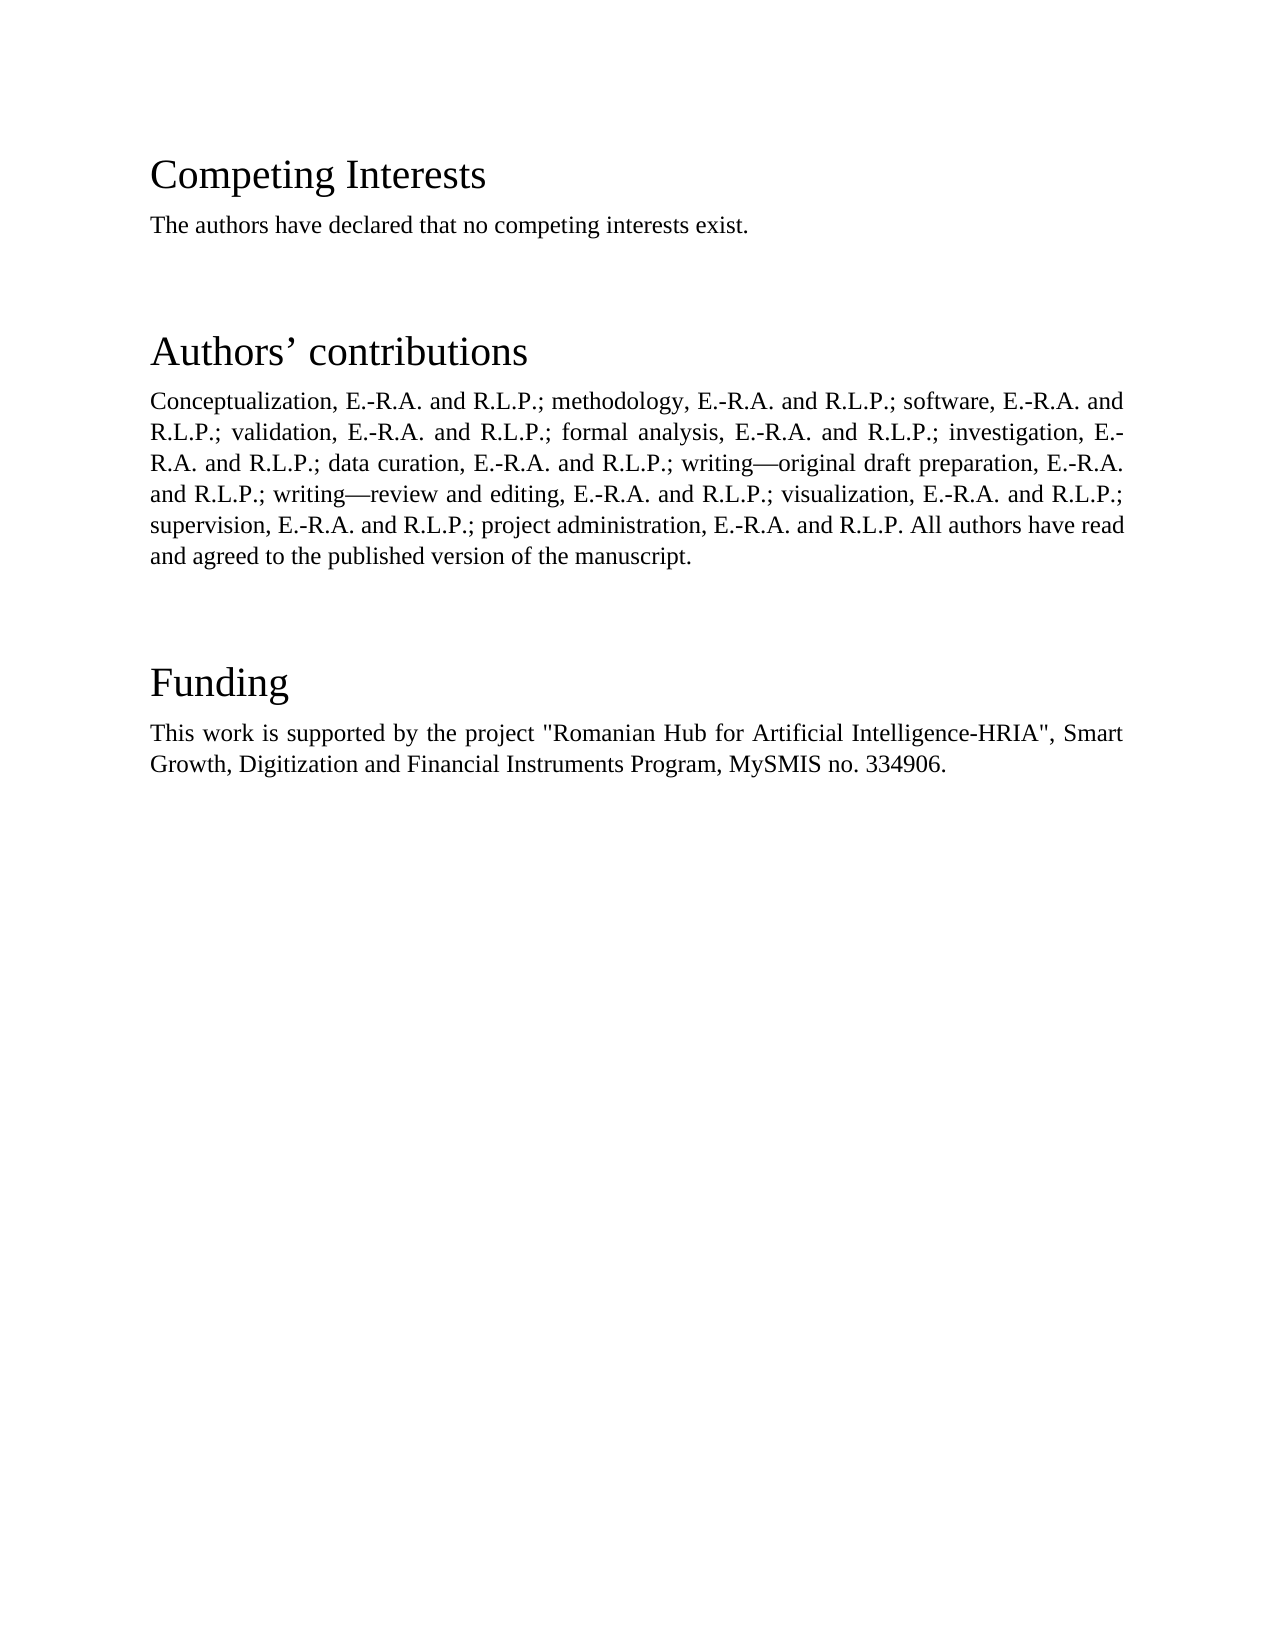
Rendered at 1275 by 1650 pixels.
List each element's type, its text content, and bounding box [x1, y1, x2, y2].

subtitle Funding [150, 658, 1125, 706]
text The authors have declared that no competing interests exist. [150, 210, 1125, 239]
subtitle Competing Interests [150, 150, 1125, 198]
text This work is supported by the project "Romanian Hub for Artificial Intelligence-HRIA", Smart Growth, Digitization and Financial Instruments Program, MySMIS no. 334906. [150, 718, 1125, 777]
text Conceptualization, E.-R.A. and R.L.P.; methodology, E.-R.A. and R.L.P.; software, E.-R.A. and R.L.P.; validation, E.-R.A. and R.L.P.; formal analysis, E.-R.A. and R.L.P.; investigation, E.-R.A. and R.L.P.; data curation, E.-R.A. and R.L.P.; writing—original draft preparation, E.-R.A. and R.L.P.; writing—review and editing, E.-R.A. and R.L.P.; visualization, E.-R.A. and R.L.P.; supervision, E.-R.A. and R.L.P.; project administration, E.-R.A. and R.L.P. All authors have read and agreed to the published version of the manuscript. [150, 386, 1125, 570]
subtitle Authors’ contributions [150, 326, 1125, 374]
